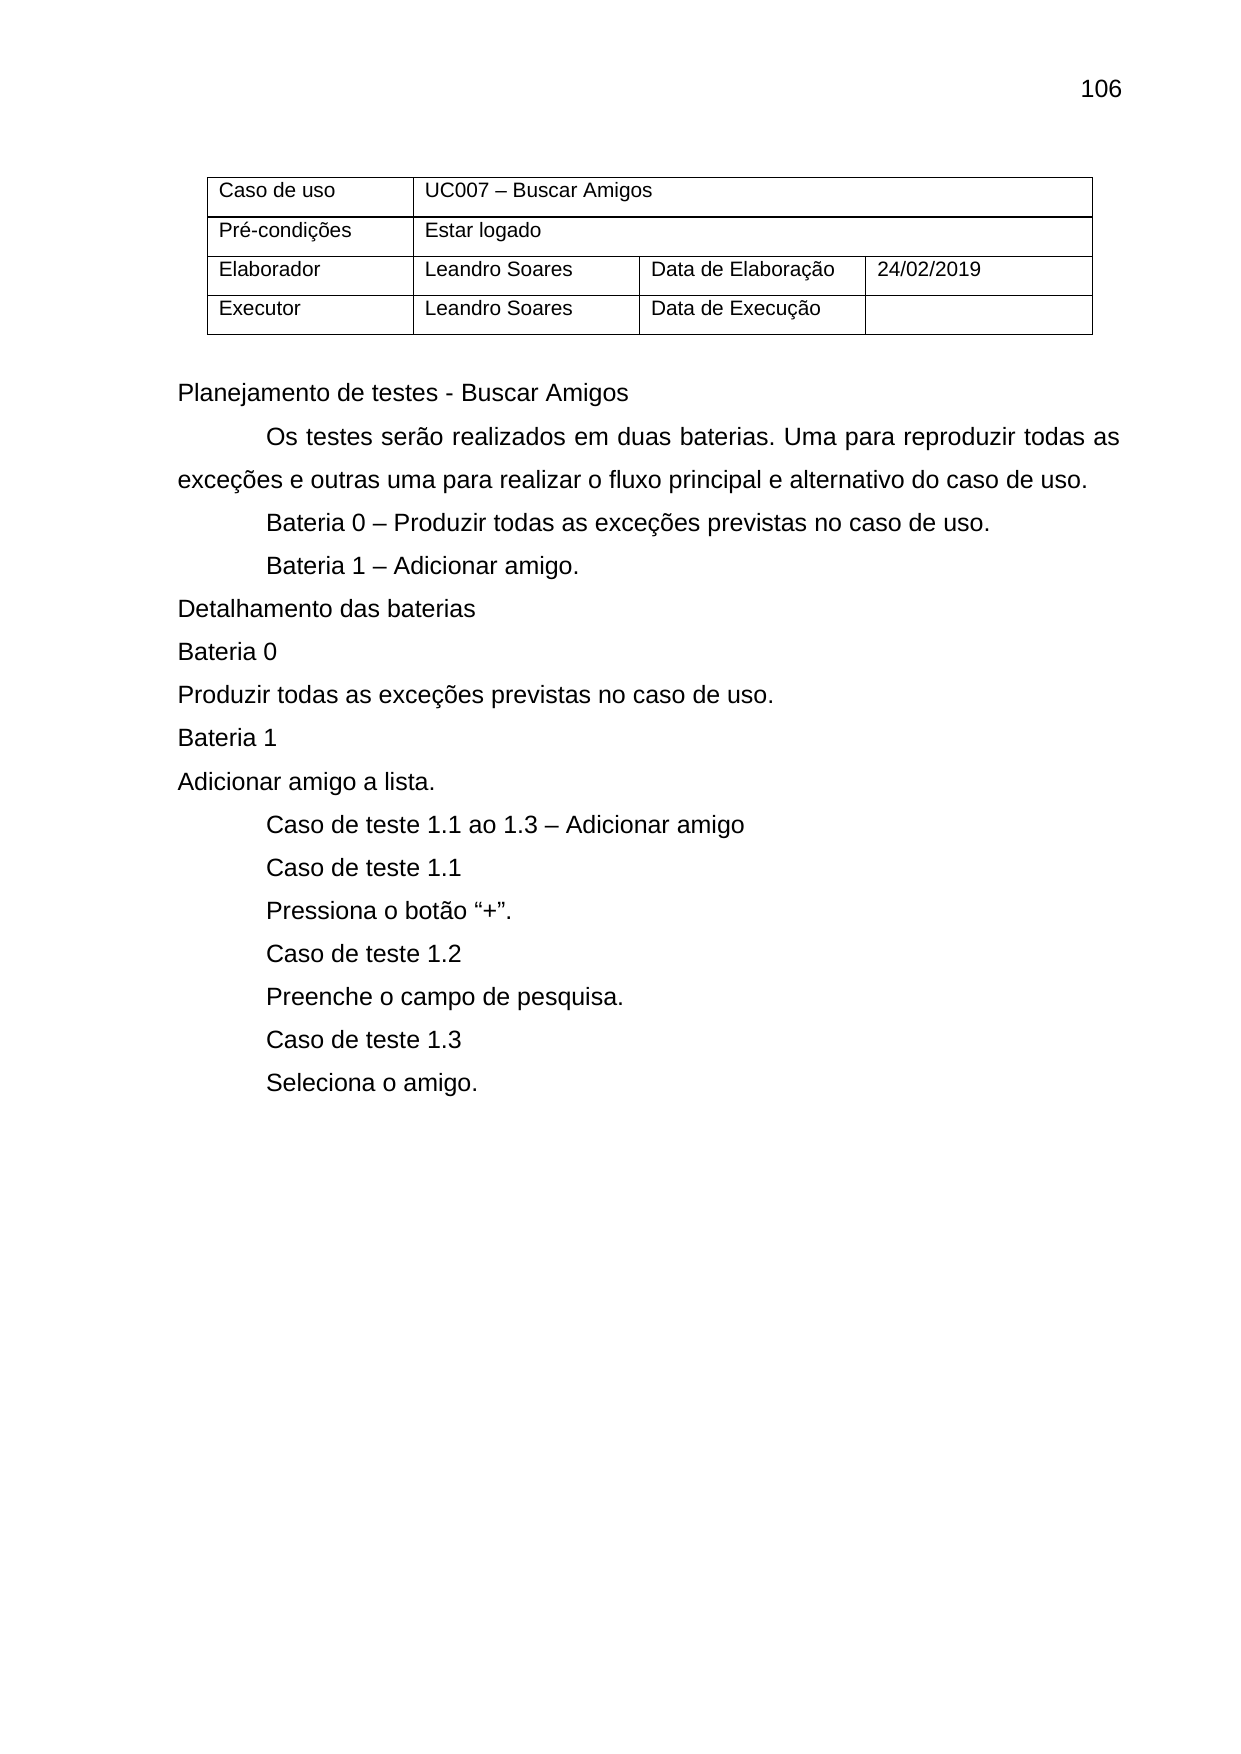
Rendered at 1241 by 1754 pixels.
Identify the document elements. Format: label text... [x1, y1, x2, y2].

text Caso de teste 1.1 [177, 853, 1122, 882]
text Produzir todas as exceções previstas no caso de uso. [177, 680, 1122, 709]
table_cell Elaborador [208, 257, 413, 295]
table_cell [866, 296, 1092, 334]
text Bateria 1 – Adicionar amigo. [177, 551, 1122, 580]
text Bateria 1 [177, 723, 1122, 752]
table_cell Data de Elaboração [640, 257, 865, 295]
text Caso de teste 1.3 [177, 1025, 1122, 1054]
table_header UC007 – Buscar Amigos [414, 178, 1092, 216]
table_cell 24/02/2019 [866, 257, 1092, 295]
table_cell Leandro Soares [414, 296, 639, 334]
text Caso de teste 1.2 [177, 939, 1122, 968]
table_cell Data de Execução [640, 296, 865, 334]
text Preenche o campo de pesquisa. [177, 982, 1122, 1011]
text Bateria 0 [177, 637, 1122, 666]
table_cell Executor [208, 296, 413, 334]
text Planejamento de testes - Buscar Amigos [177, 378, 1122, 407]
table_cell Leandro Soares [414, 257, 639, 295]
text Os testes serão realizados em duas baterias. Uma para reproduzir todas as exceções e outras uma para realizar o fluxo principal e alternativo do caso de uso. [177, 422, 1122, 493]
table_cell Pré-condições [208, 218, 413, 256]
text Detalhamento das baterias [177, 594, 1122, 623]
text Seleciona o amigo. [177, 1068, 1122, 1097]
text Adicionar amigo a lista. [177, 767, 1122, 795]
table_cell Estar logado [414, 218, 1092, 256]
table_header Caso de uso [208, 178, 413, 216]
text Pressiona o botão “+”. [177, 896, 1122, 925]
text Caso de teste 1.1 ao 1.3 – Adicionar amigo [177, 810, 1122, 838]
text Bateria 0 – Produzir todas as exceções previstas no caso de uso. [177, 508, 1122, 537]
